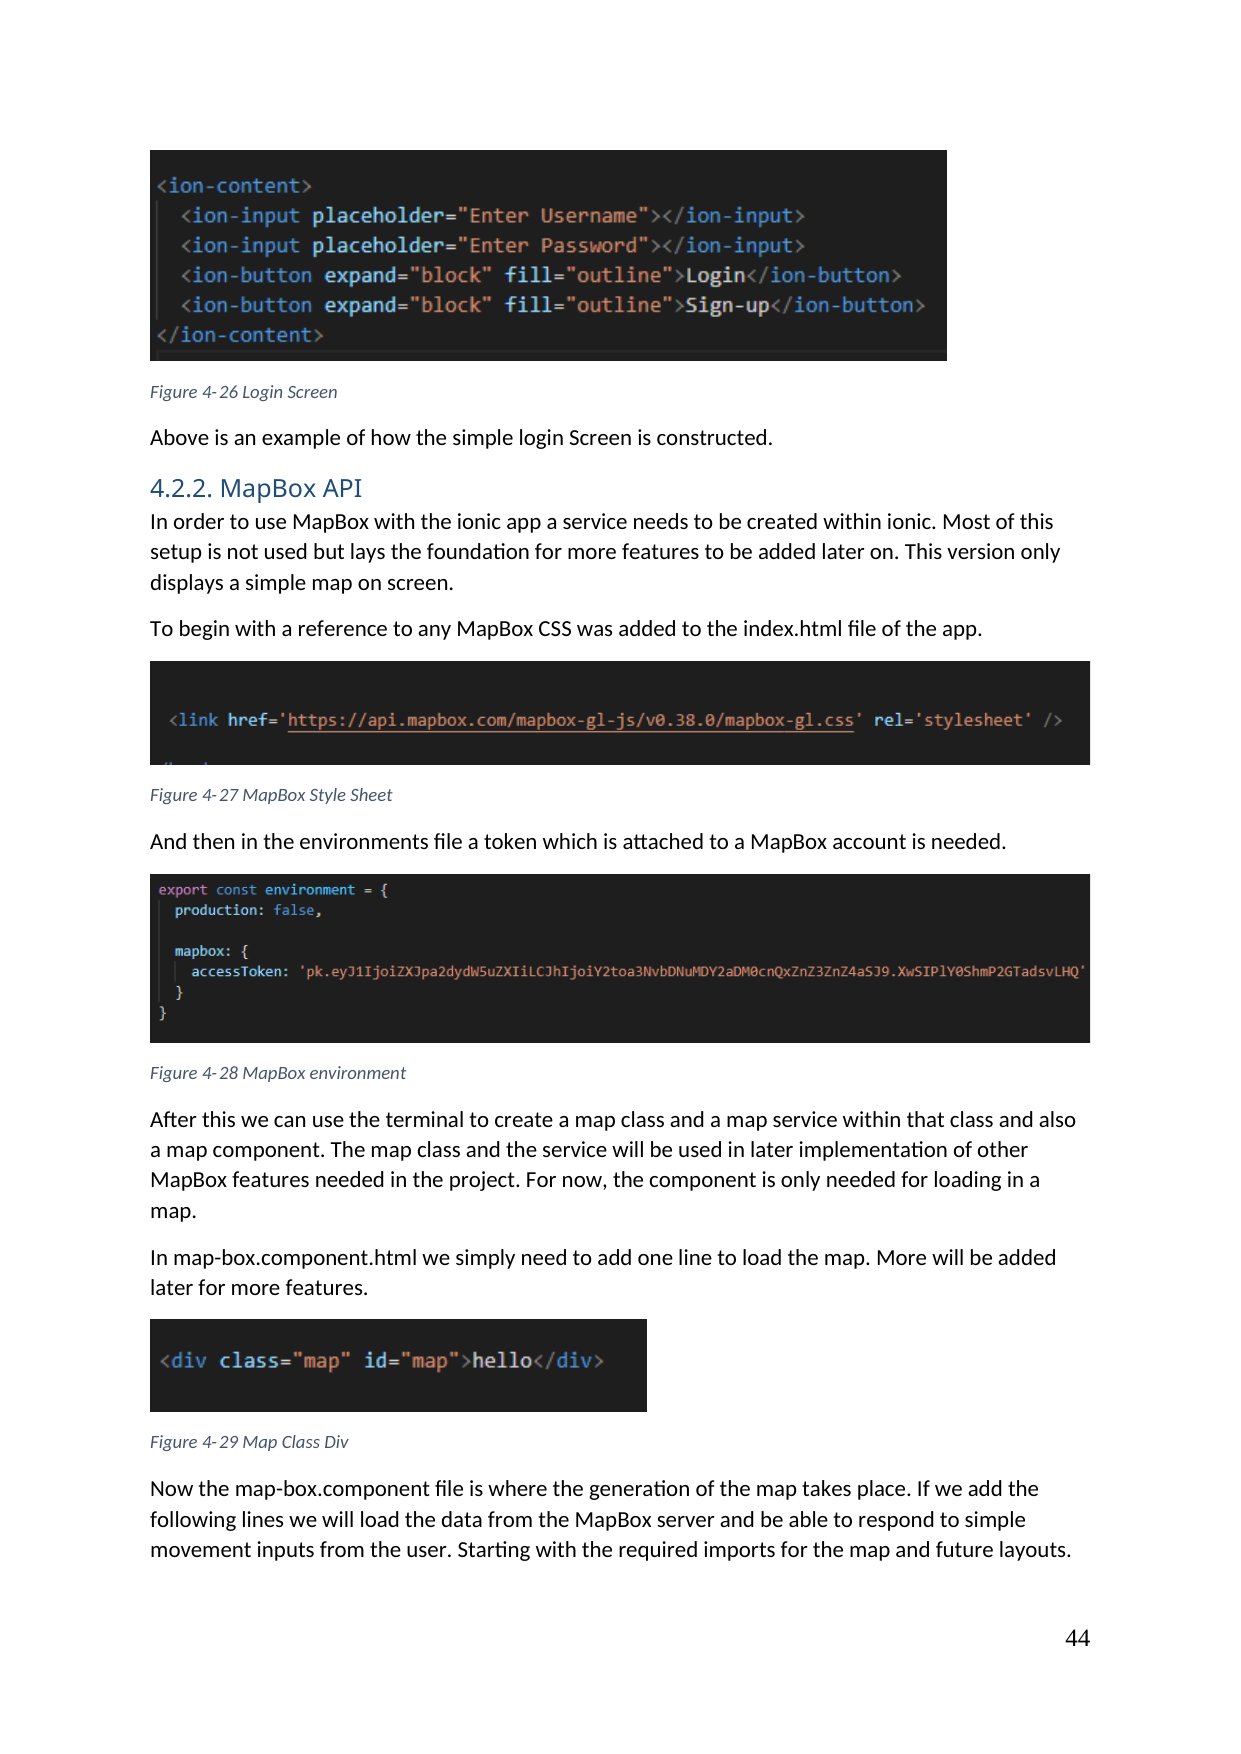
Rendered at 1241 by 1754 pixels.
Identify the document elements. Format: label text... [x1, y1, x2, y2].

picture [150, 661, 1091, 765]
text To begin with a reference to any MapBox CSS was added to the index.html file of the app. [150, 614, 1090, 642]
subtitle 4.2.2. MapBox API [150, 470, 1090, 504]
text After this we can use the terminal to create a map class and a map service within that class and also a map component. The map class and the service will be used in later implementation of other MapBox features needed in the project. For now, the component is only needed for loading in a map. [150, 1105, 1090, 1224]
picture [150, 1319, 647, 1412]
text In order to use MapBox with the ionic app a service needs to be created within ionic. Most of this setup is not used but lays the foundation for more features to be added later on. This version only displays a simple map on screen. [150, 507, 1090, 596]
text And then in the environments file a token which is attached to a MapBox account is needed. [150, 827, 1090, 855]
picture [150, 150, 947, 361]
picture [150, 874, 1091, 1043]
text In map-box.component.html we simply need to add one line to load the map. More will be added later for more features. [150, 1243, 1090, 1301]
text Above is an example of how the simple login Screen is constructed. [150, 423, 1090, 452]
text Now the map-box.component file is where the generation of the map takes place. If we add the following lines we will load the data from the MapBox server and be able to respond to simple movement inputs from the user. Starting with the required imports for the map and future layouts. [150, 1474, 1090, 1563]
